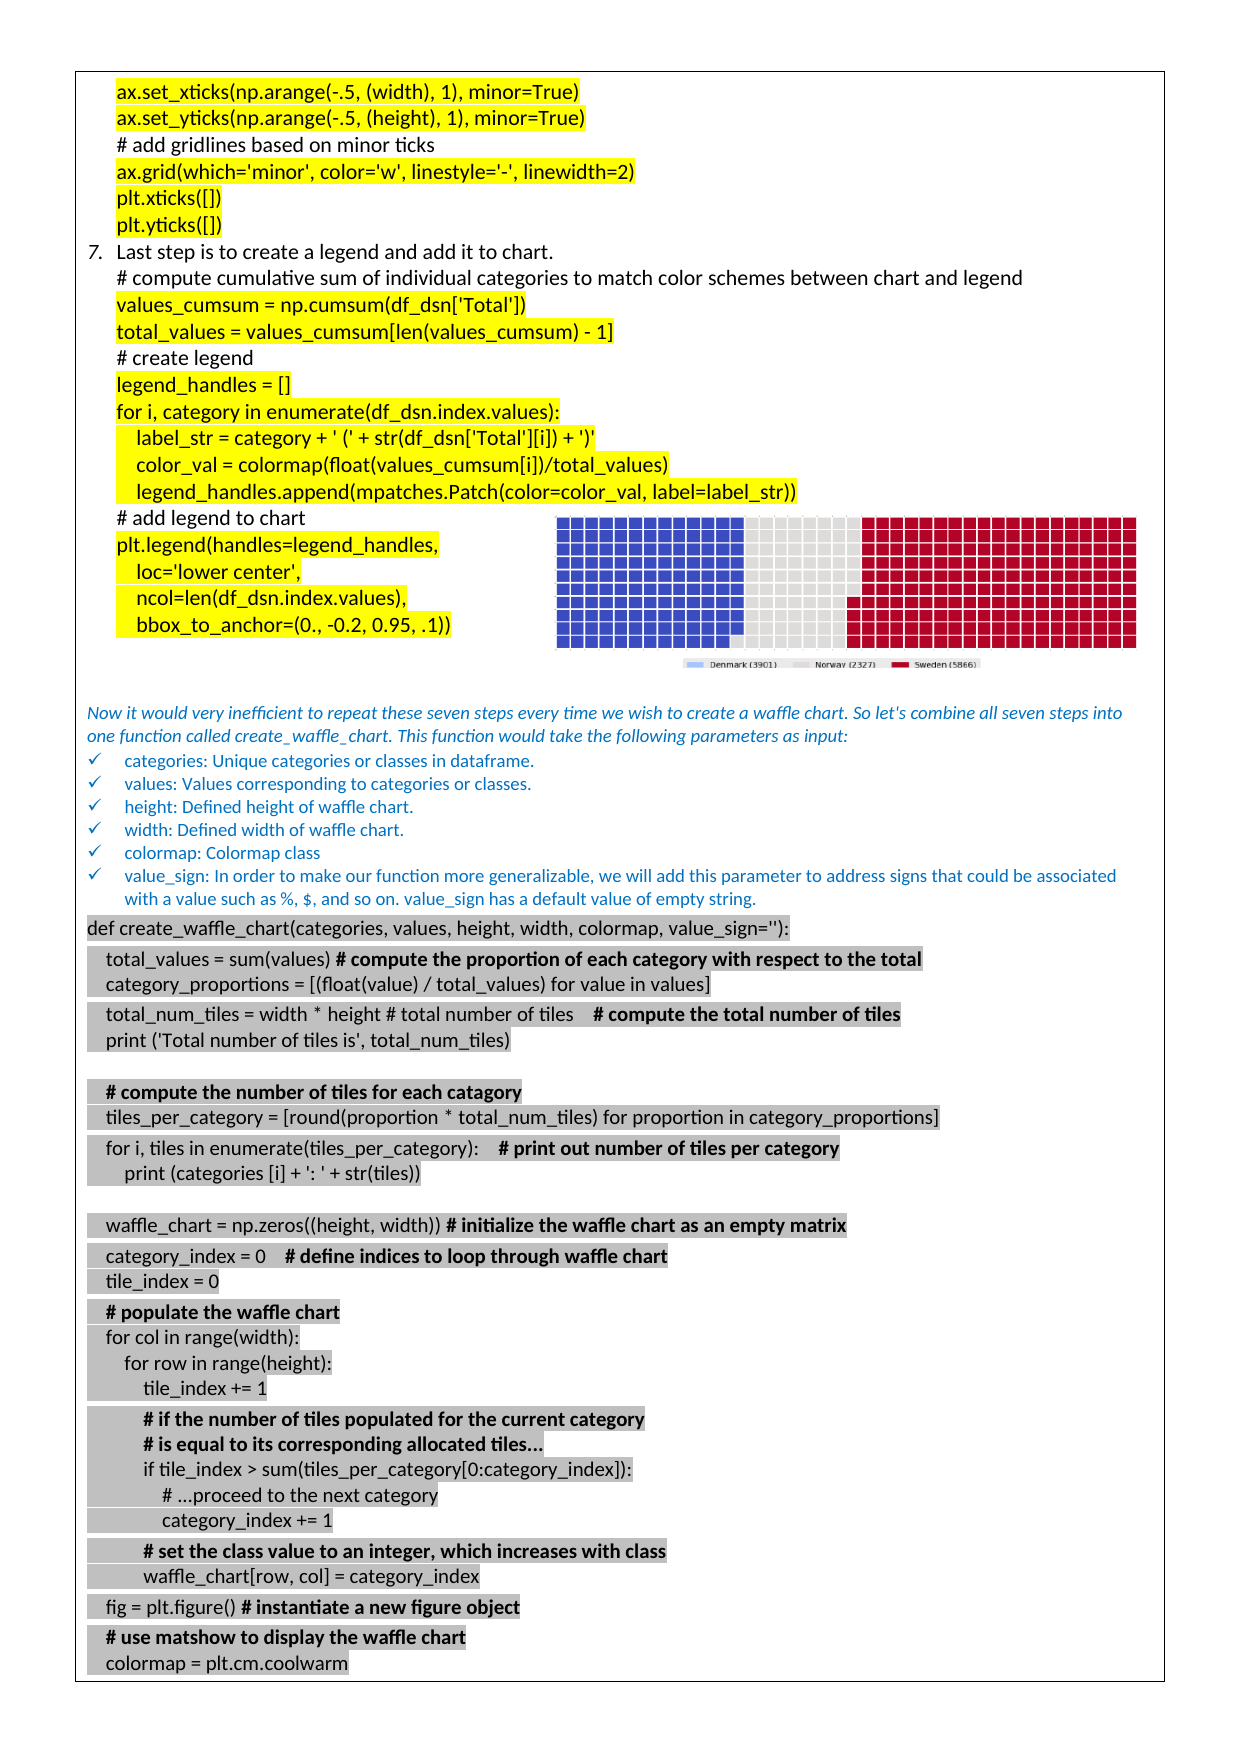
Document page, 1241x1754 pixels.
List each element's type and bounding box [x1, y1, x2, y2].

table_header [76, 72, 1164, 1657]
